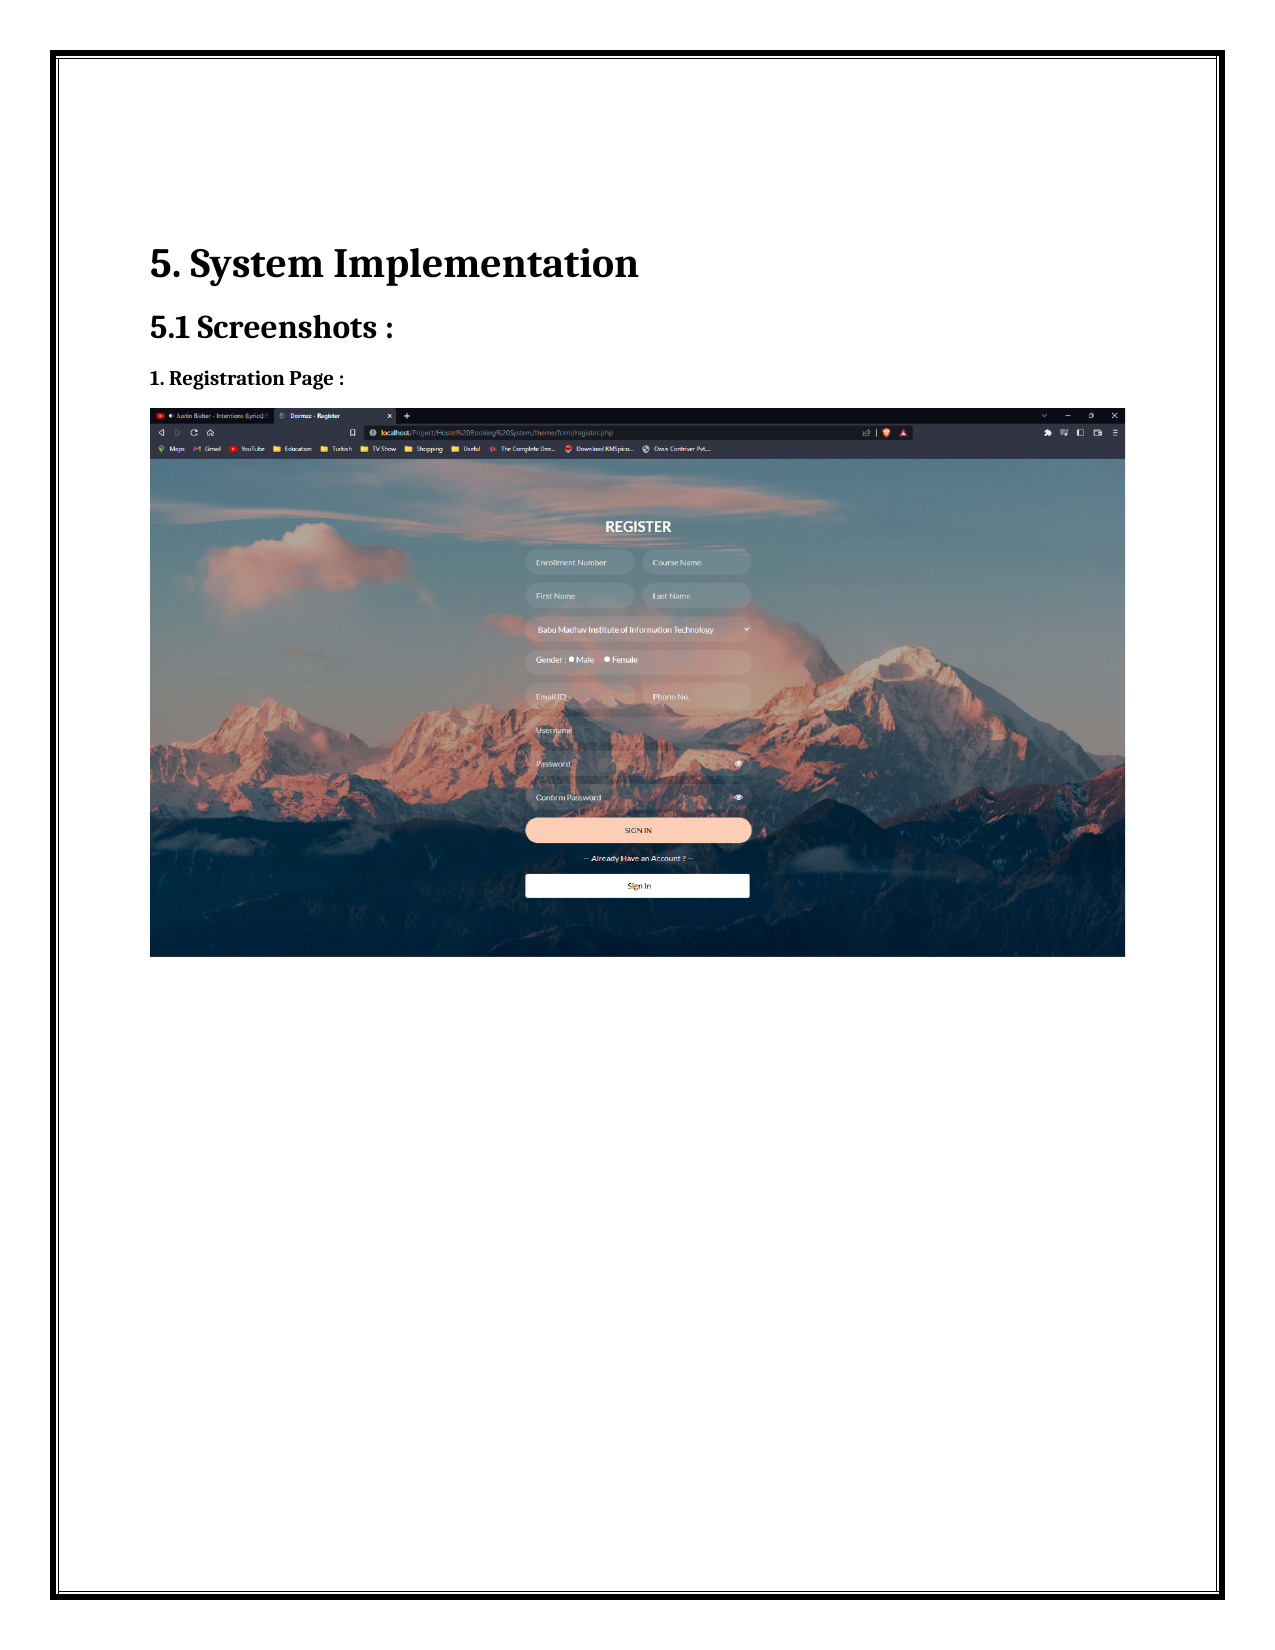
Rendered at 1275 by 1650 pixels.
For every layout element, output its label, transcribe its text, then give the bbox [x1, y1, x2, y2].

text 1. Registration Page : [150, 366, 1125, 390]
picture [150, 408, 1125, 957]
text 5. System Implementation [150, 240, 1125, 288]
text 5.1 Screenshots : [150, 308, 1125, 346]
